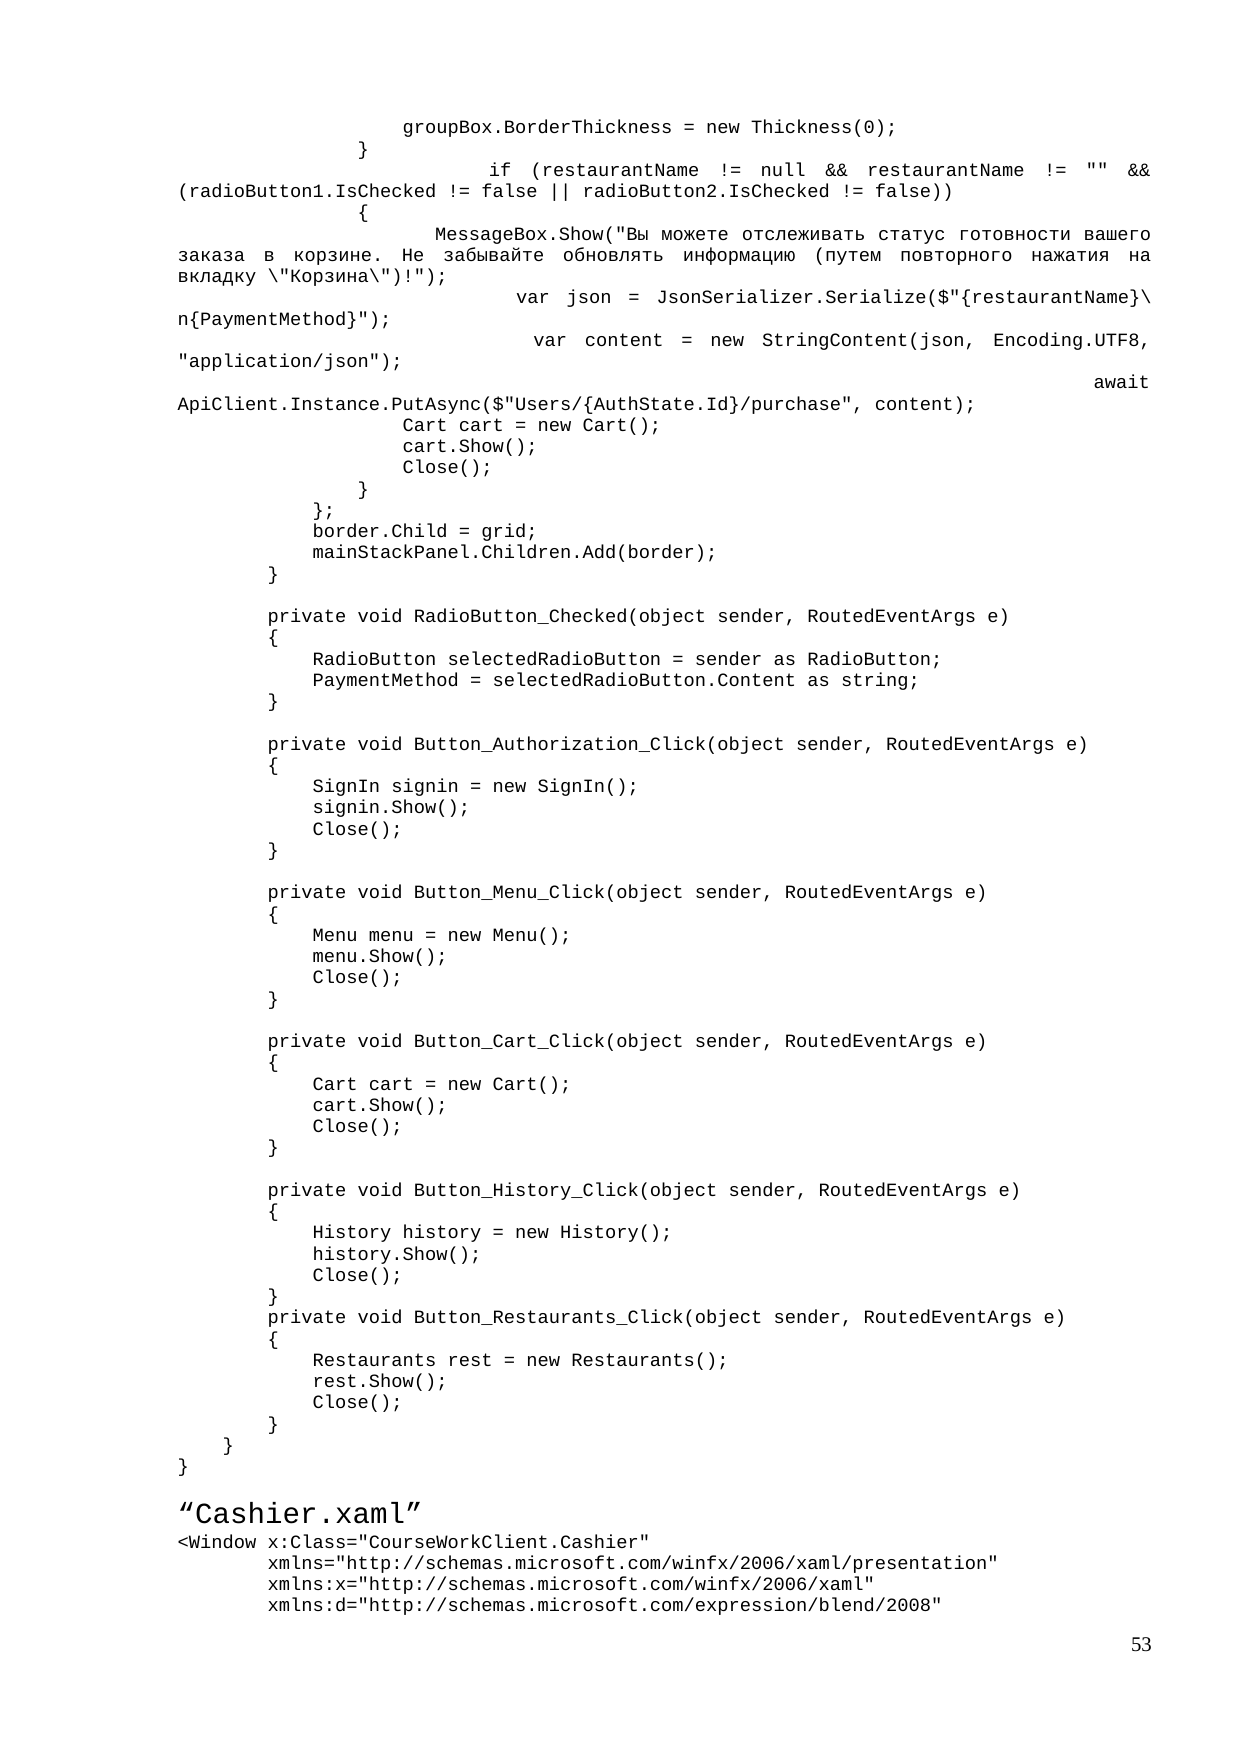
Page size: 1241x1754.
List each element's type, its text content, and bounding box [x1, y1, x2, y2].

text border.Child = grid; [177, 522, 1152, 543]
text { [177, 628, 1152, 649]
text private void Button_Restaurants_Click(object sender, RoutedEventArgs e) [177, 1308, 1152, 1329]
text RadioButton selectedRadioButton = sender as RadioButton; [177, 649, 1152, 671]
text } [177, 1457, 1152, 1478]
text private void Button_Authorization_Click(object sender, RoutedEventArgs e) [177, 734, 1152, 756]
text Close(); [177, 1117, 1152, 1138]
text PaymentMethod = selectedRadioButton.Content as string; [177, 671, 1152, 692]
text <Window x:Class="CourseWorkClient.Cashier" [177, 1532, 1152, 1554]
text private void Button_Menu_Click(object sender, RoutedEventArgs e) [177, 883, 1152, 904]
text Close(); [177, 458, 1152, 479]
text rest.Show(); [177, 1372, 1152, 1393]
text } [177, 1138, 1152, 1159]
text var content = new StringContent(json, Encoding.UTF8, "application/json"); [177, 331, 1152, 373]
text { [177, 1329, 1152, 1351]
text xmlns:x="http://schemas.microsoft.com/winfx/2006/xaml" [177, 1575, 1152, 1596]
text private void Button_History_Click(object sender, RoutedEventArgs e) [177, 1181, 1152, 1202]
text } [177, 841, 1152, 862]
text { [177, 904, 1152, 926]
text } [177, 1436, 1152, 1457]
text xmlns="http://schemas.microsoft.com/winfx/2006/xaml/presentation" [177, 1554, 1152, 1575]
text cart.Show(); [177, 1096, 1152, 1117]
text } [177, 989, 1152, 1011]
text Close(); [177, 1266, 1152, 1287]
text } [177, 1287, 1152, 1308]
text }; [177, 501, 1152, 522]
text private void Button_Cart_Click(object sender, RoutedEventArgs e) [177, 1032, 1152, 1053]
text Cart cart = new Cart(); [177, 1074, 1152, 1096]
text Cart cart = new Cart(); [177, 416, 1152, 437]
text signin.Show(); [177, 798, 1152, 819]
text { [177, 756, 1152, 777]
text private void RadioButton_Checked(object sender, RoutedEventArgs e) [177, 607, 1152, 628]
text } [177, 564, 1152, 586]
text { [177, 1053, 1152, 1074]
text Close(); [177, 819, 1152, 841]
text { [177, 1202, 1152, 1223]
text if (restaurantName != null && restaurantName != "" && (radioButton1.IsChecked != false || radioButton2.IsChecked != false)) [177, 161, 1152, 203]
text Close(); [177, 968, 1152, 989]
text history.Show(); [177, 1244, 1152, 1266]
text await ApiClient.Instance.PutAsync($"Users/{AuthState.Id}/purchase", content); [177, 373, 1152, 416]
text cart.Show(); [177, 437, 1152, 458]
text “Cashier.xaml” [177, 1499, 1152, 1532]
text mainStackPanel.Children.Add(border); [177, 543, 1152, 564]
text } [177, 139, 1152, 161]
text menu.Show(); [177, 947, 1152, 968]
text Menu menu = new Menu(); [177, 926, 1152, 947]
text groupBox.BorderThickness = new Thickness(0); [177, 118, 1152, 139]
text xmlns:d="http://schemas.microsoft.com/expression/blend/2008" [177, 1596, 1152, 1617]
text } [177, 479, 1152, 501]
text var json = JsonSerializer.Serialize($"{restaurantName}\n{PaymentMethod}"); [177, 288, 1152, 331]
text MessageBox.Show("Вы можете отслеживать статус готовности вашего заказа в корзине. Не забывайте обновлять информацию (путем повторного нажатия на вкладку \"Корзина\")!"); [177, 224, 1152, 288]
text } [177, 692, 1152, 713]
text { [177, 203, 1152, 224]
text SignIn signin = new SignIn(); [177, 777, 1152, 798]
text Close(); [177, 1393, 1152, 1414]
text } [177, 1414, 1152, 1436]
text History history = new History(); [177, 1223, 1152, 1244]
text Restaurants rest = new Restaurants(); [177, 1351, 1152, 1372]
